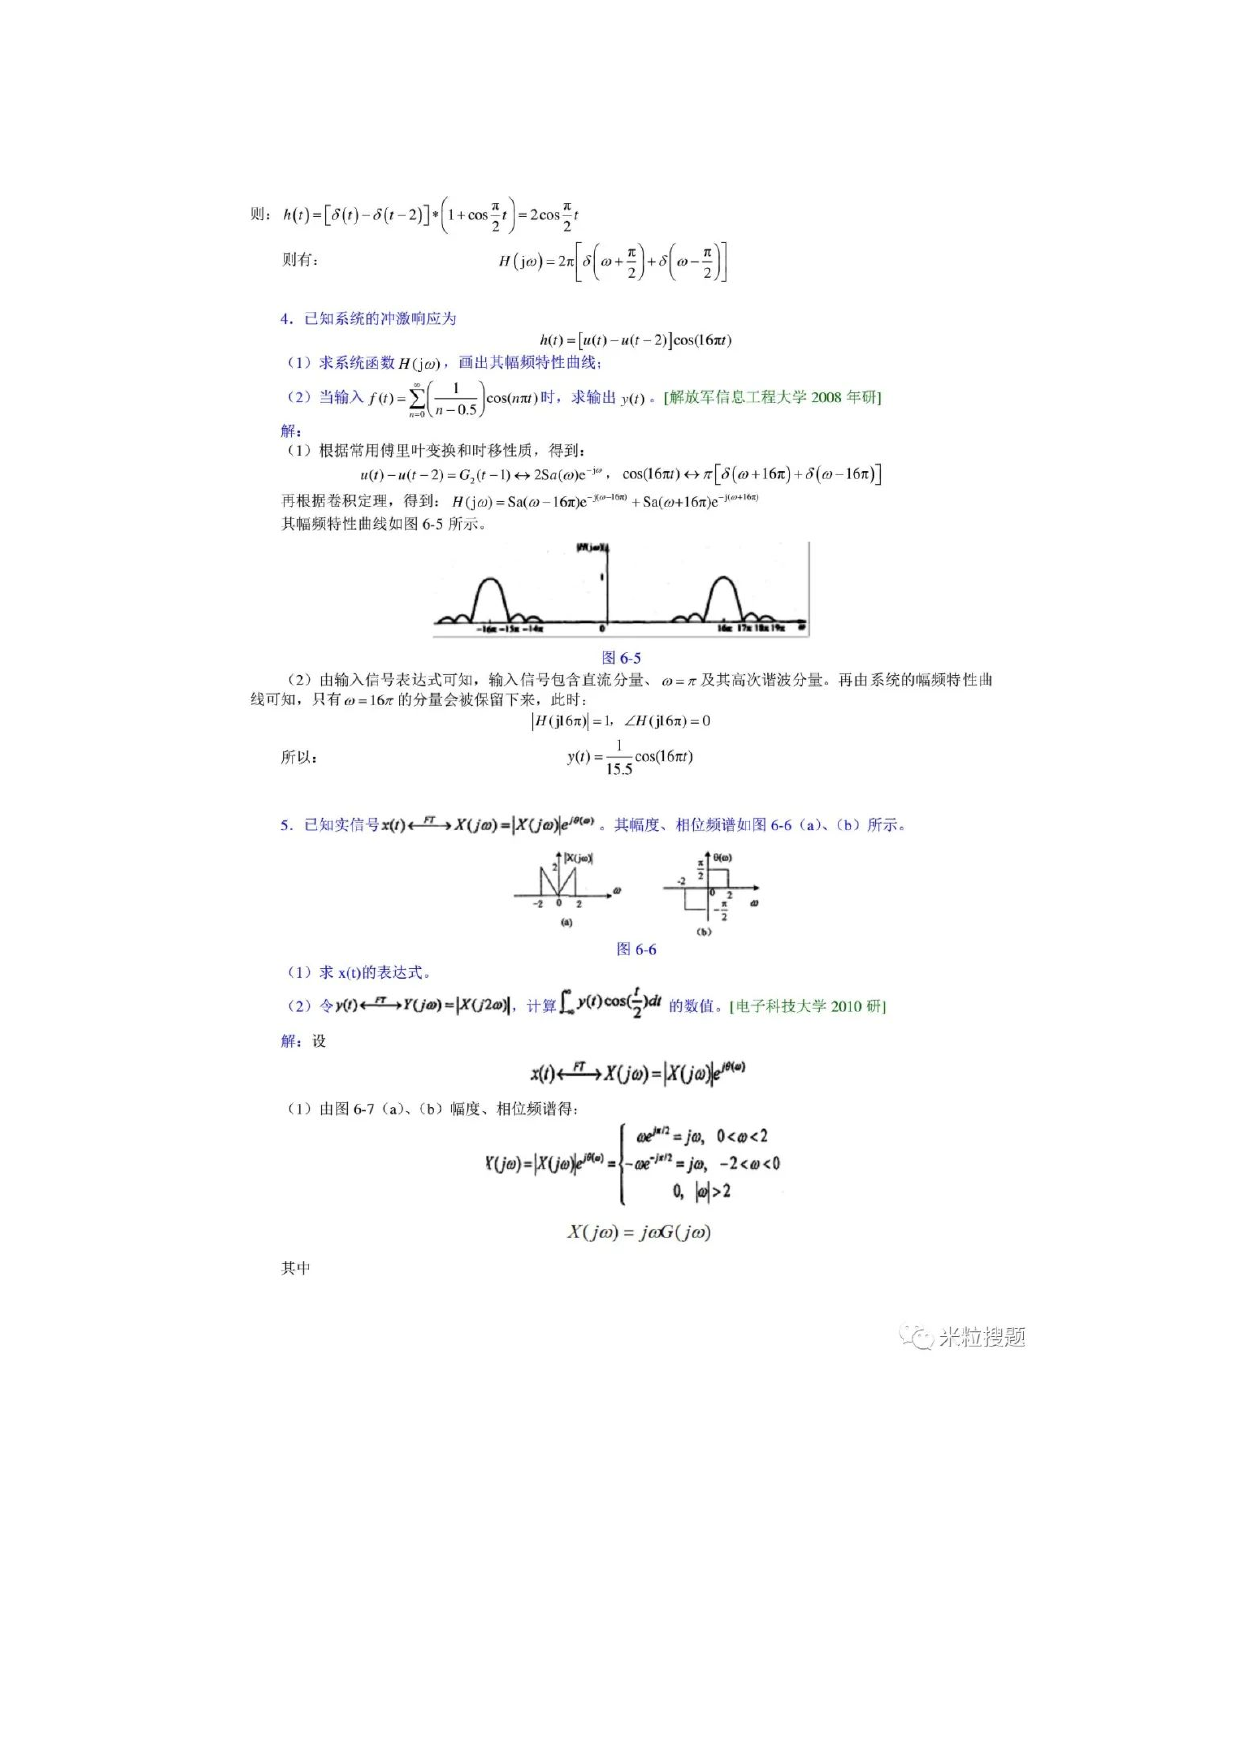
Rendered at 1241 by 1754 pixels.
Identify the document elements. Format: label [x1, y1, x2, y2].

picture [187, 152, 1053, 1375]
